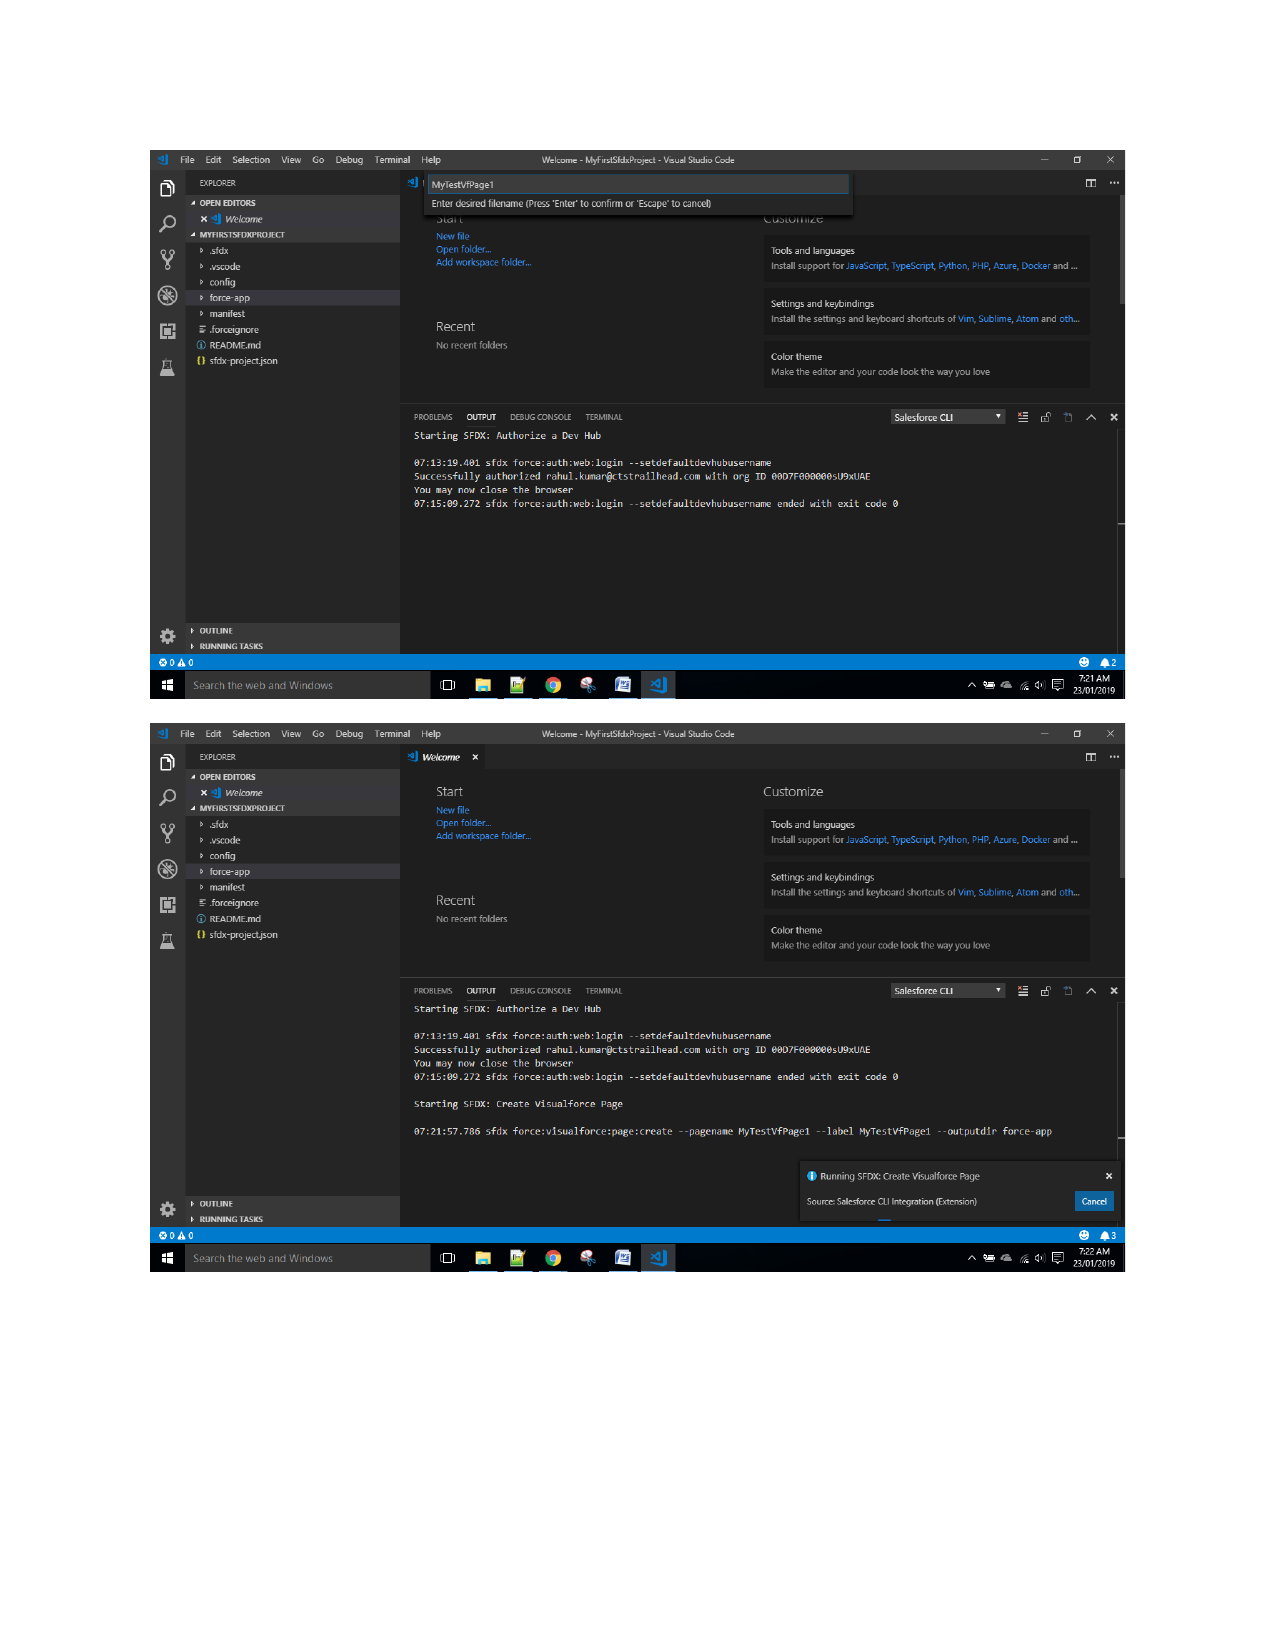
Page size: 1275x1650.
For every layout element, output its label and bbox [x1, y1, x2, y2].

picture [150, 150, 1125, 699]
picture [150, 723, 1125, 1272]
